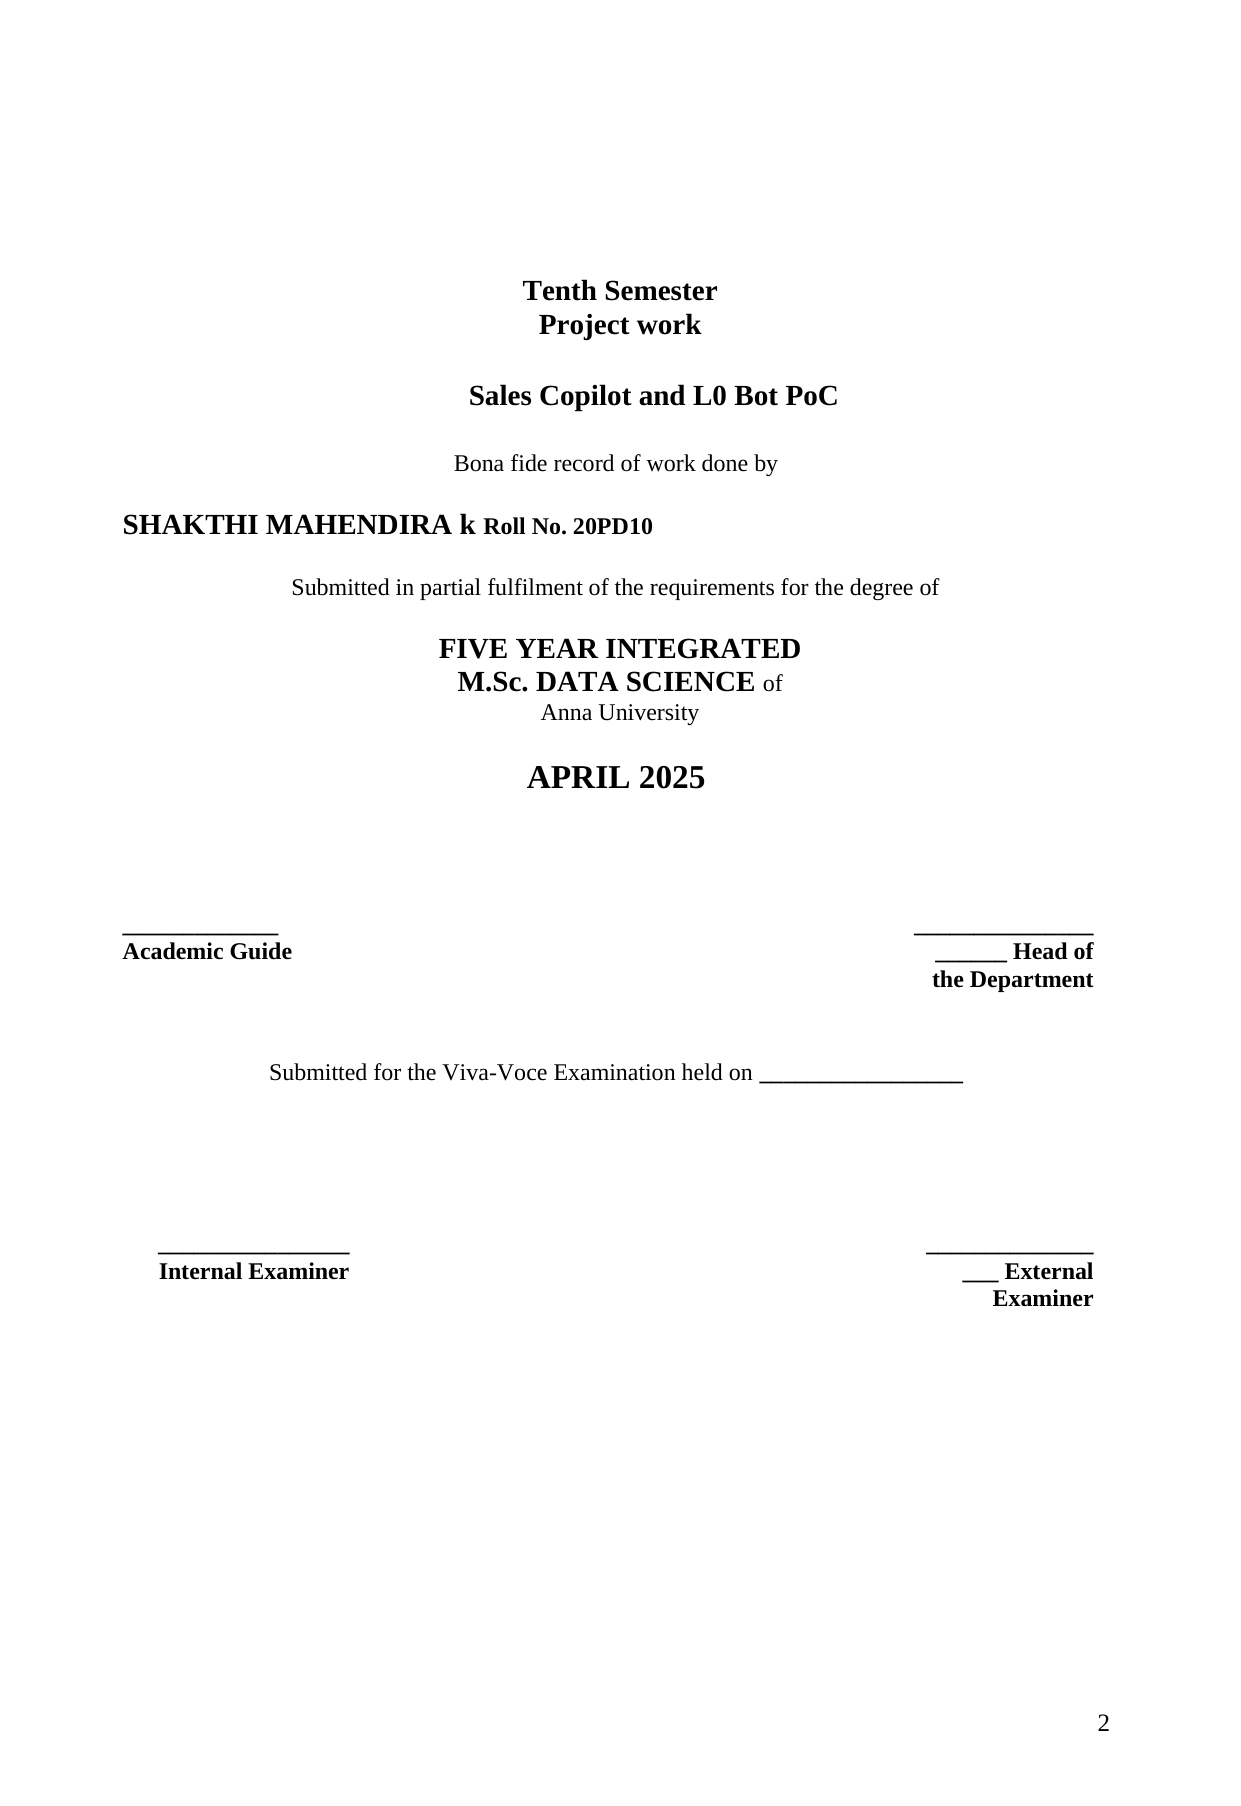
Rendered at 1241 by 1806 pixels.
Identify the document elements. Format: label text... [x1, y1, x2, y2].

text Sales Copilot and L0 Bot PoC [468, 378, 1154, 411]
text Submitted for the Viva-Voce Examination held on _________________ [269, 1058, 1154, 1086]
text _____________ Academic Guide [122, 910, 368, 965]
text Submitted in partial fulfilment of the requirements for the degree of [291, 572, 1154, 600]
text Bona fide record of work done by [454, 449, 1154, 477]
text 2 [1022, 1708, 1154, 1737]
text FIVE YEAR INTEGRATED M.Sc. DATA SCIENCE of Anna University [434, 631, 805, 726]
text APRIL 2025 [527, 757, 1154, 795]
text Tenth Semester Project work [518, 274, 722, 341]
text _________________ External Examiner [918, 1230, 1093, 1312]
text ________________ Internal Examiner [117, 1230, 349, 1284]
text SHAKTHI MAHENDIRA k Roll No. 20PD10 [122, 507, 920, 541]
text _____________________ Head of the Department [906, 910, 1093, 992]
